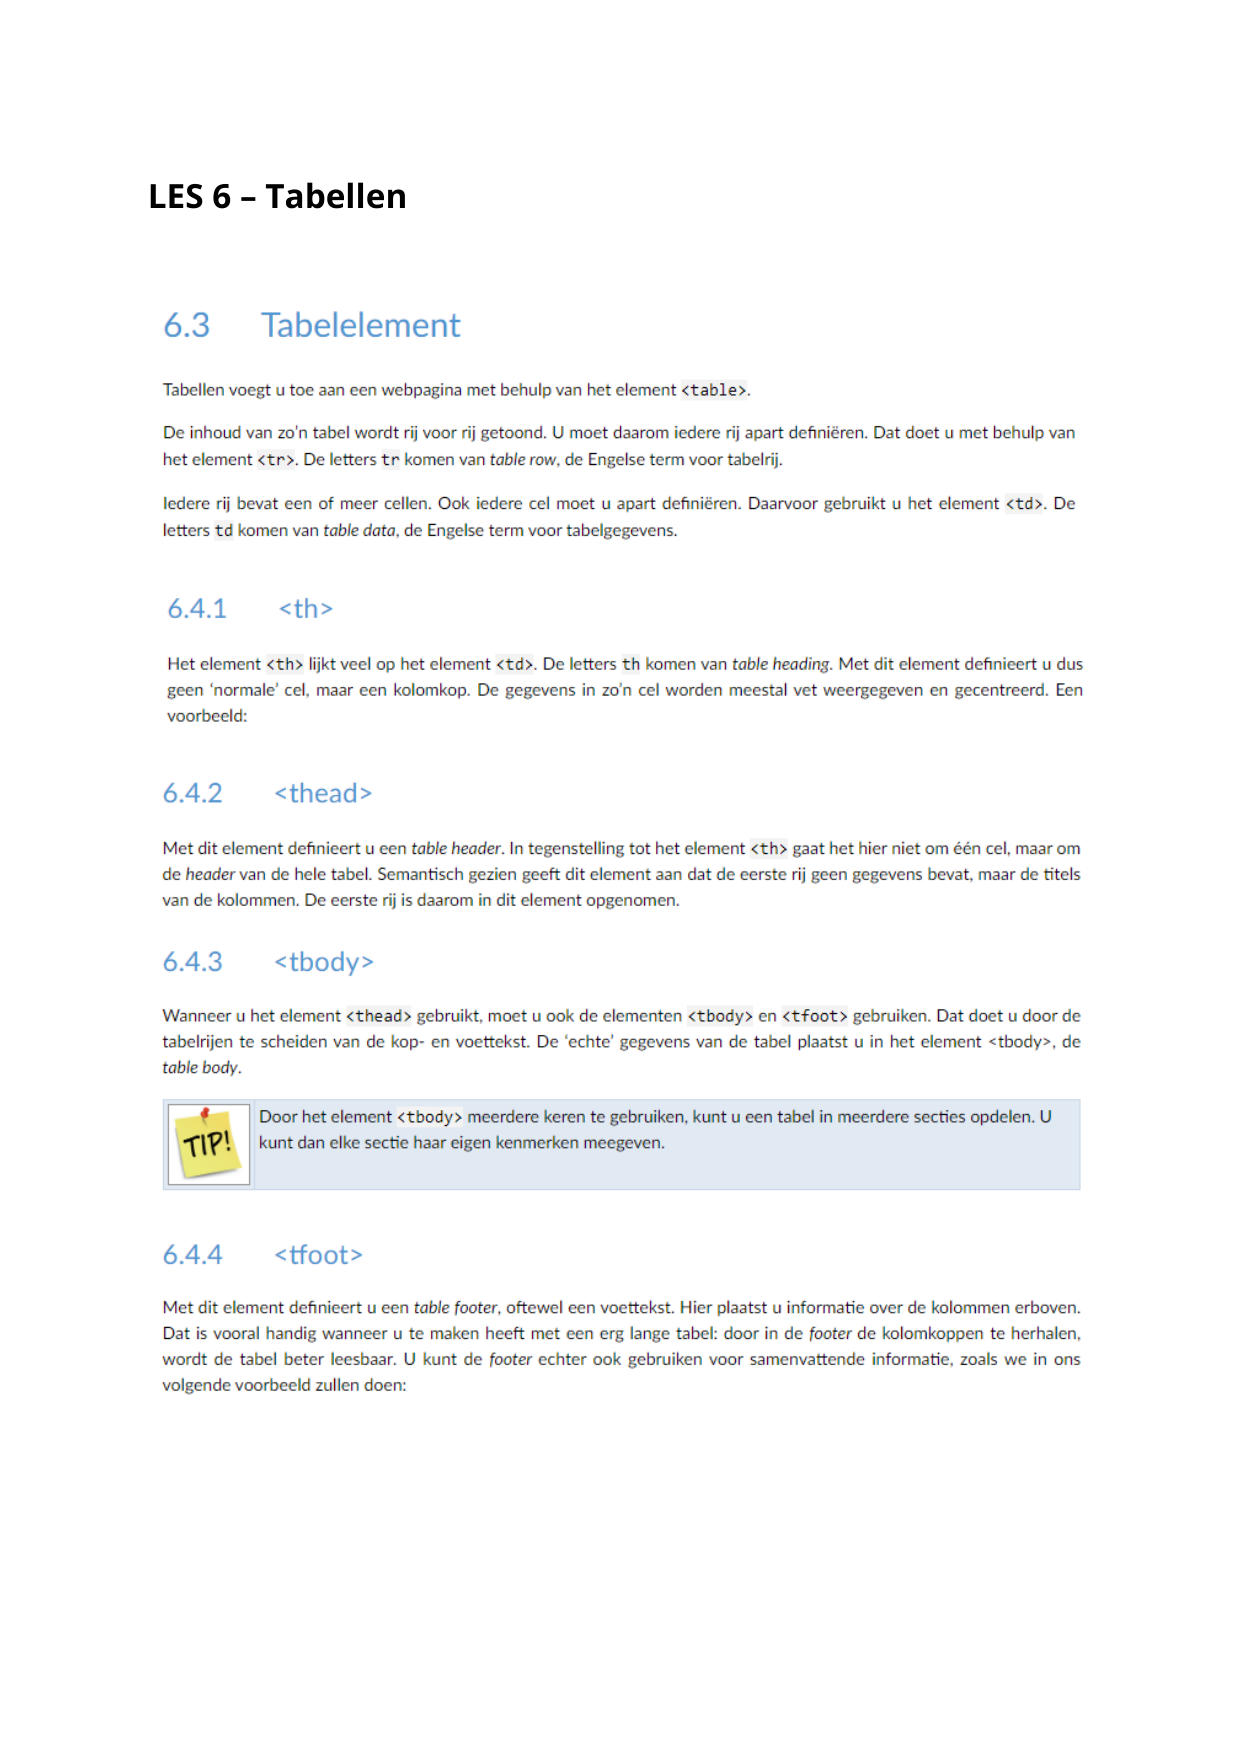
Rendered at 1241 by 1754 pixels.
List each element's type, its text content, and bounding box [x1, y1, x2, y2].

subtitle LES 6 – Tabellen [148, 173, 1093, 218]
picture [147, 293, 1093, 563]
picture [147, 757, 1093, 1402]
picture [147, 581, 1093, 739]
